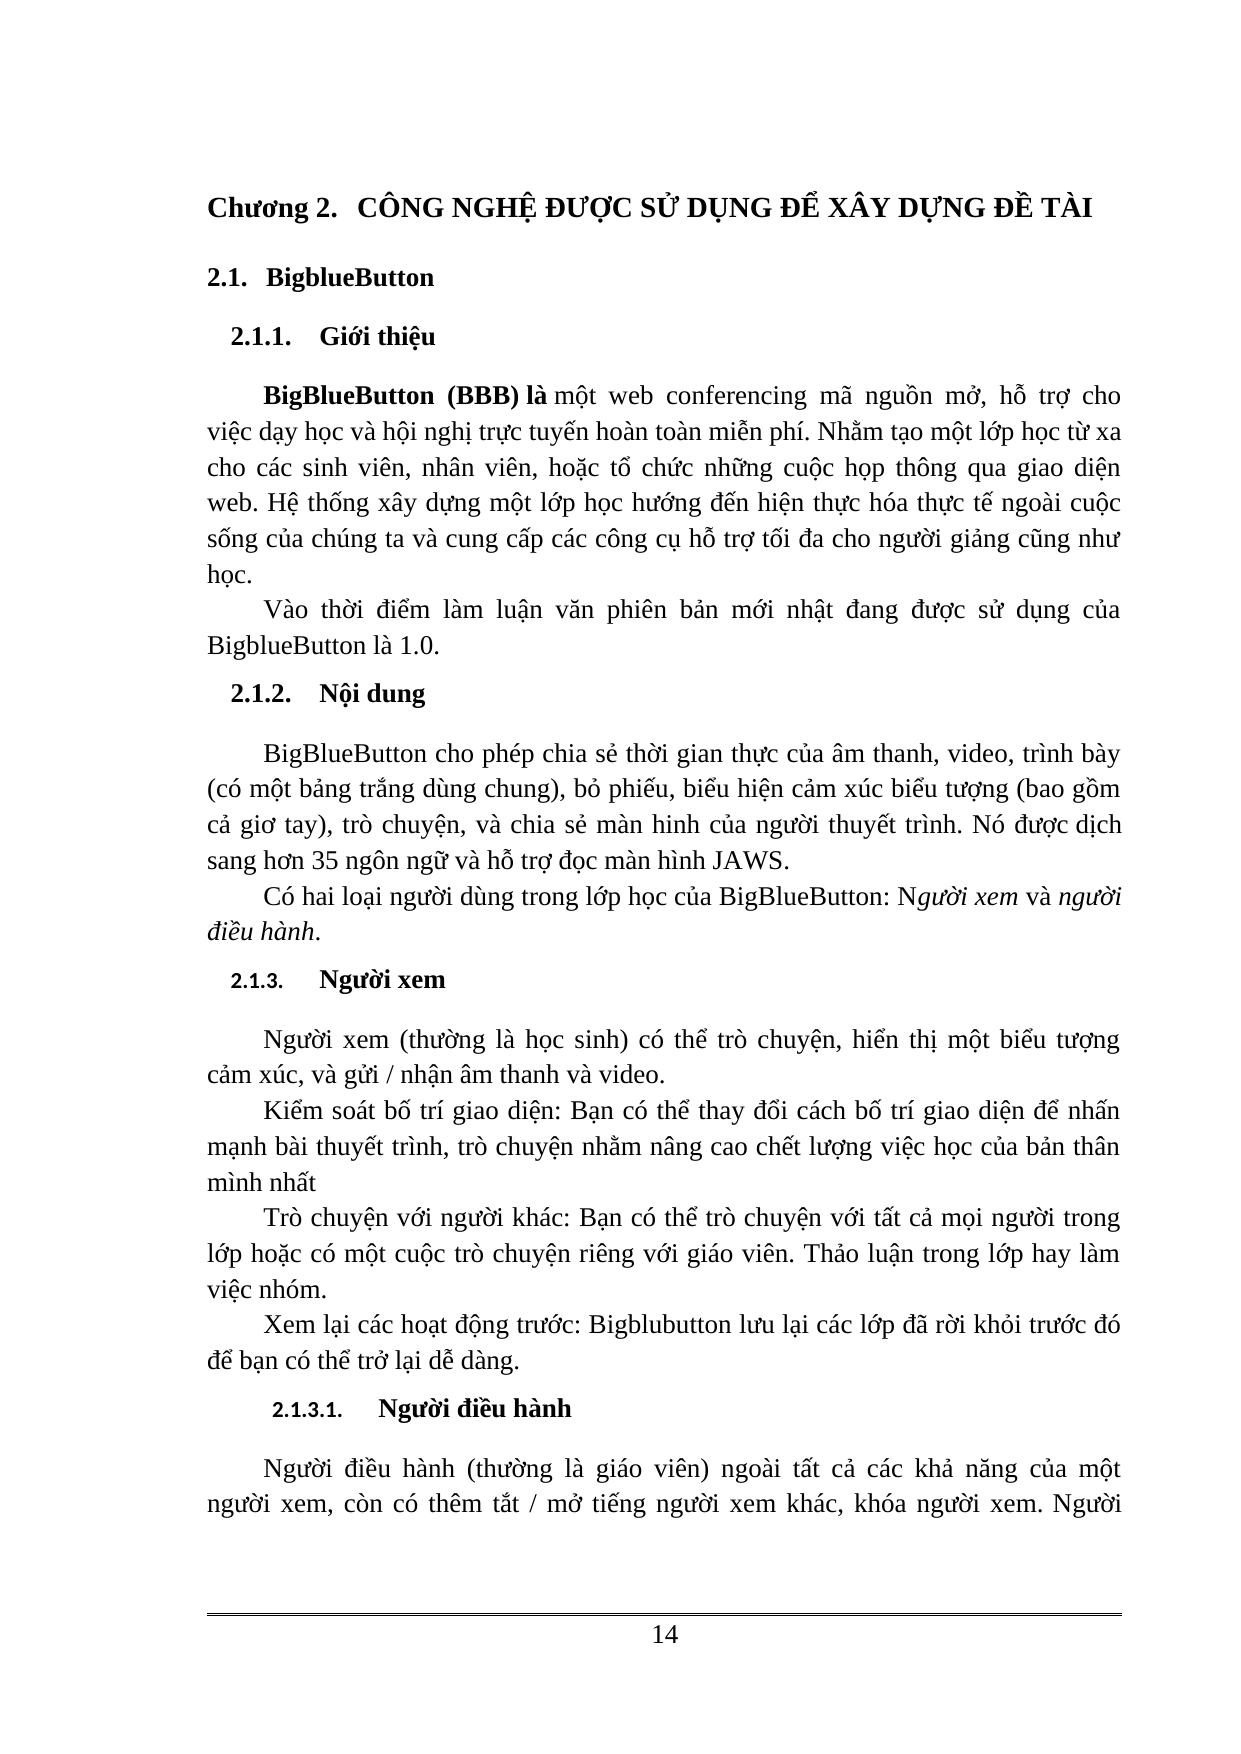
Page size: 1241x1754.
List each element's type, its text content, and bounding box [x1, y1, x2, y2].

subtitle Giới thiệu [230, 320, 1122, 351]
list Kiểm soát bố trí giao diện: Bạn có thể thay đổi cách bố trí giao diện để nhấn mạnh bài thuyết trình, trò chuyện nhằm nâng cao chết lượng việc học của bản thân mình nhất [207, 1094, 1122, 1130]
list BigBlueButton (BBB) là một web conferencing mã nguồn mở, hỗ trợ cho việc dạy học và hội nghị trực tuyến hoàn toàn miễn phí. Nhằm tạo một lớp học từ xa cho các sinh viên, nhân viên, hoặc tổ chức những cuộc họp thông qua giao diện web. Hệ thống xây dựng một lớp học hướng đến hiện thực hóa thực tế ngoài cuộc sống của chúng ta và cung cấp các công cụ hỗ trợ tối đa cho người giảng cũng như học. [207, 379, 1122, 415]
list BigBlueButton cho phép chia sẻ thời gian thực của âm thanh, video, trình bày (có một bảng trắng dùng chung), bỏ phiếu, biểu hiện cảm xúc biểu tượng (bao gồm cả giơ tay), trò chuyện, và chia sẻ màn hinh của người thuyết trình. Nó được dịch sang hơn 35 ngôn ngữ và hỗ trợ đọc màn hình JAWS. [207, 737, 1122, 773]
list Kiểm soát bố trí giao diện: Bạn có thể thay đổi cách bố trí giao diện để nhấn mạnh bài thuyết trình, trò chuyện nhằm nâng cao chết lượng việc học của bản thân mình nhất [207, 1161, 1122, 1197]
list Trò chuyện với người khác: Bạn có thể trò chuyện với tất cả mọi người trong lớp hoặc có một cuộc trò chuyện riêng với giáo viên. Thảo luận trong lớp hay làm việc nhóm. [207, 1201, 1122, 1237]
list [207, 1452, 1122, 1518]
list BigBlueButton cho phép chia sẻ thời gian thực của âm thanh, video, trình bày (có một bảng trắng dùng chung), bỏ phiếu, biểu hiện cảm xúc biểu tượng (bao gồm cả giơ tay), trò chuyện, và chia sẻ màn hinh của người thuyết trình. Nó được dịch sang hơn 35 ngôn ngữ và hỗ trợ đọc màn hình JAWS. [207, 839, 1122, 875]
list Vào thời điểm làm luận văn phiên bản mới nhật đang được sử dụng của BigblueButton là 1.0. [207, 593, 1122, 660]
subtitle BigblueButton [207, 261, 1122, 292]
subtitle Người điều hành [272, 1392, 1122, 1424]
subtitle CÔNG NGHỆ ĐƯỢC SỬ DỤNG ĐỂ XÂY DỰNG ĐỀ TÀI [207, 190, 1122, 223]
list Xem lại các hoạt động trước: Bigblubutton lưu lại các lớp đã rời khỏi trước đó để bạn có thể trở lại dễ dàng. [207, 1308, 1122, 1375]
list Trò chuyện với người khác: Bạn có thể trò chuyện với tất cả mọi người trong lớp hoặc có một cuộc trò chuyện riêng với giáo viên. Thảo luận trong lớp hay làm việc nhóm. [207, 1268, 1122, 1304]
list Có hai loại người dùng trong lớp học của BigBlueButton: Người xem và người điều hành. [207, 879, 1122, 946]
subtitle Nội dung [230, 677, 1122, 709]
list Người xem (thường là học sinh) có thể trò chuyện, hiển thị một biểu tượng cảm xúc, và gửi / nhận âm thanh và video. [207, 1023, 1122, 1089]
list BigBlueButton (BBB) là một web conferencing mã nguồn mở, hỗ trợ cho việc dạy học và hội nghị trực tuyến hoàn toàn miễn phí. Nhằm tạo một lớp học từ xa cho các sinh viên, nhân viên, hoặc tổ chức những cuộc họp thông qua giao diện web. Hệ thống xây dựng một lớp học hướng đến hiện thực hóa thực tế ngoài cuộc sống của chúng ta và cung cấp các công cụ hỗ trợ tối đa cho người giảng cũng như học. [207, 553, 1122, 589]
subtitle Người xem [230, 963, 1122, 995]
